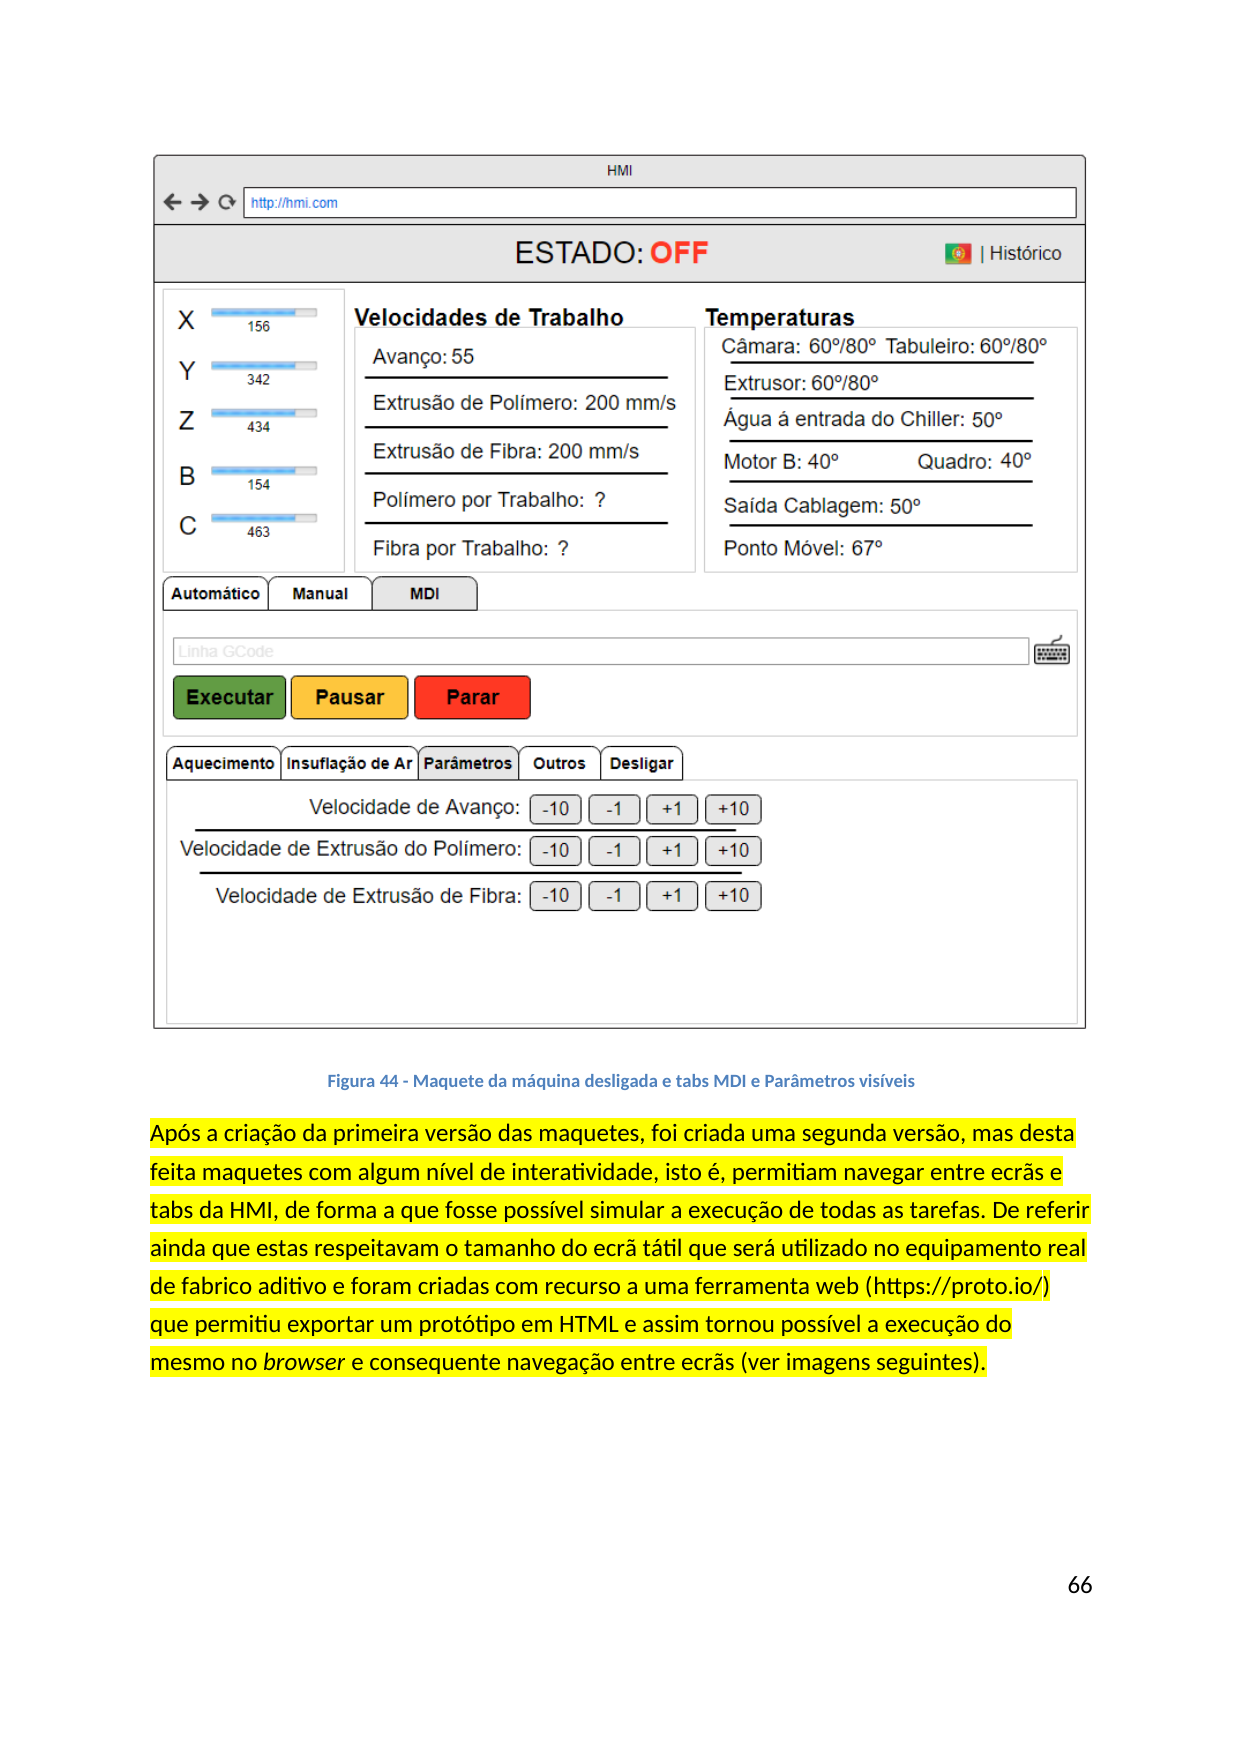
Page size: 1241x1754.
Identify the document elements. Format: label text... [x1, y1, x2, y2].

picture [150, 150, 1093, 1037]
text Após a criação da primeira versão das maquetes, foi criada uma segunda versão, mas desta feita maquetes com algum nível de interatividade, isto é, permitiam navegar entre ecrãs e tabs da HMI, de forma a que fosse possível simular a execução de todas as tarefas. De referir ainda que estas respeitavam o tamanho do ecrã tátil que será utilizado no equipamento real de fabrico aditivo e foram criadas com recurso a uma ferramenta web (https://proto.io/) que permitiu exportar um protótipo em HTML e assim tornou possível a execução do mesmo no browser e consequente navegação entre ecrãs (ver imagens seguintes). [150, 1118, 1092, 1377]
